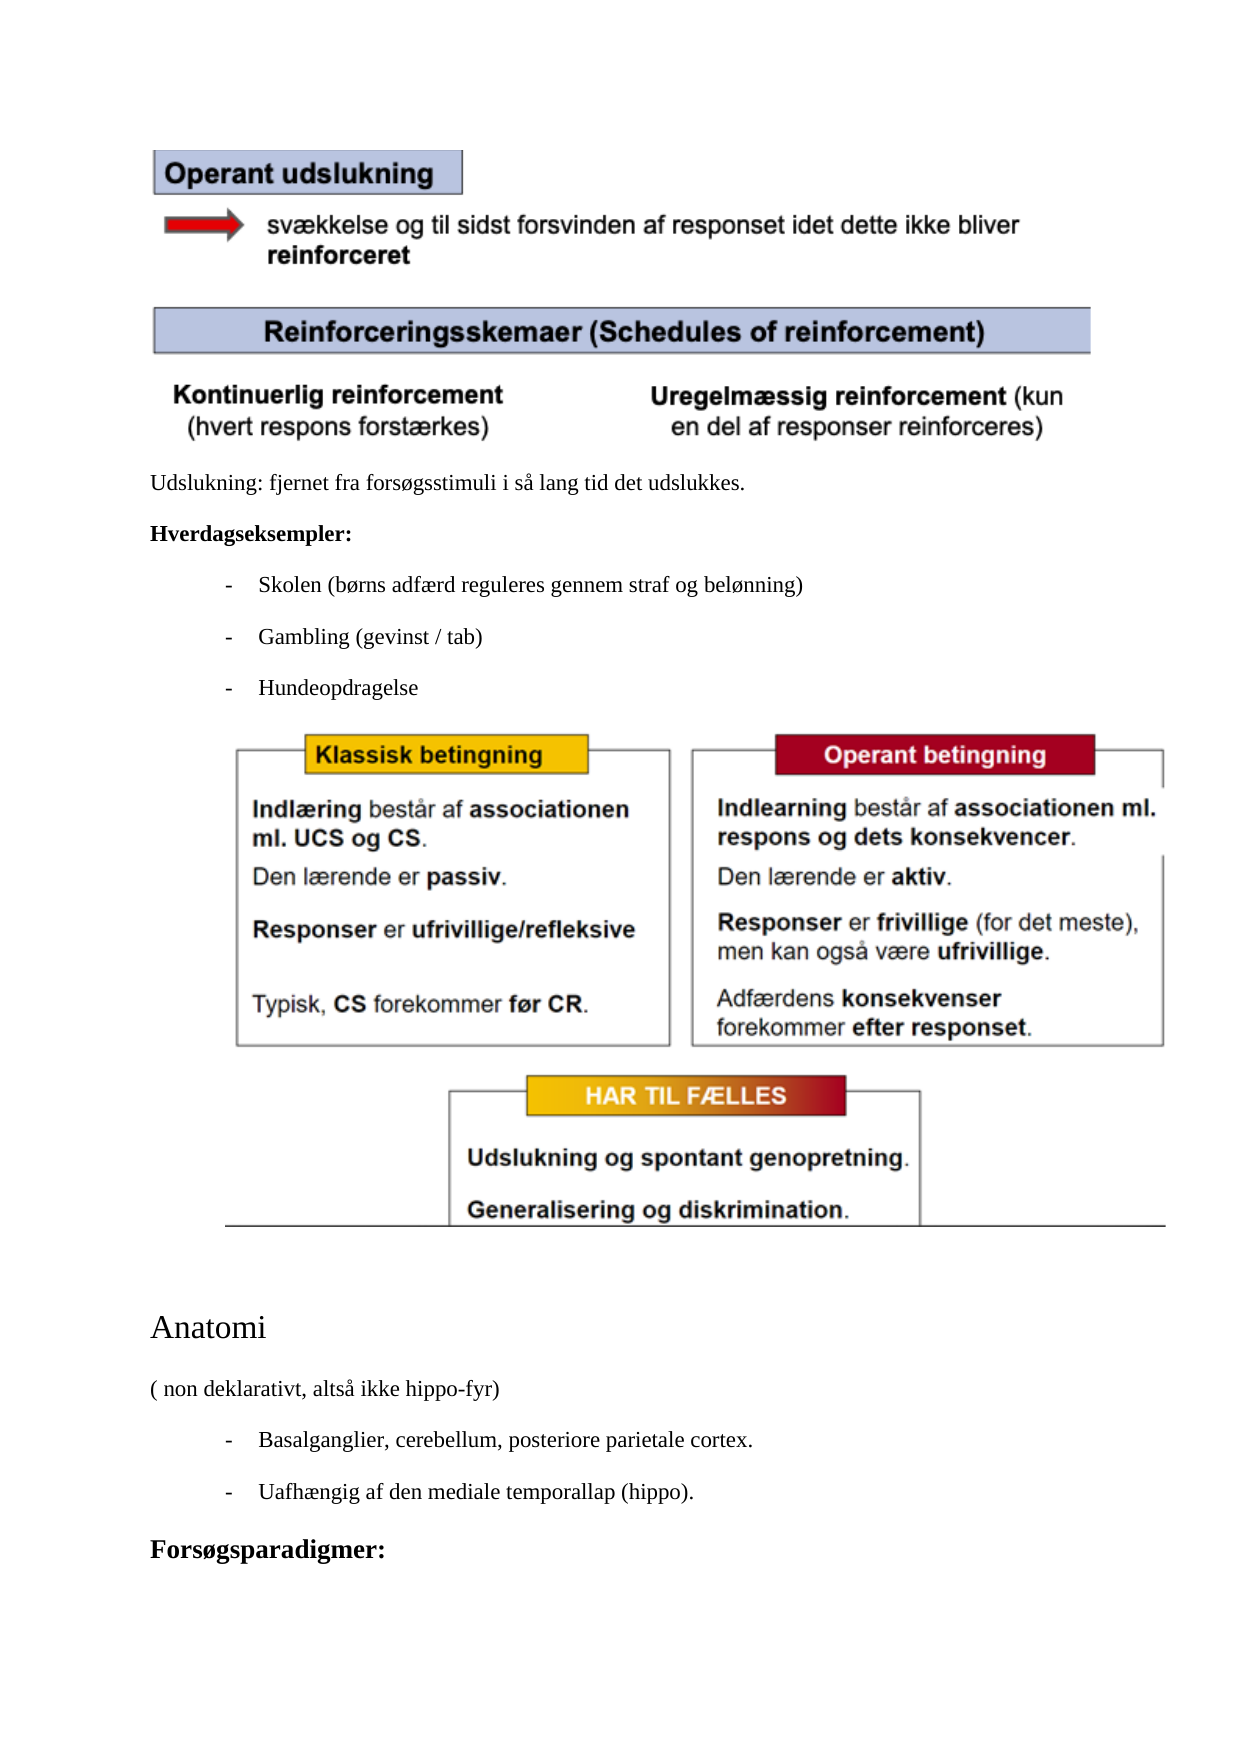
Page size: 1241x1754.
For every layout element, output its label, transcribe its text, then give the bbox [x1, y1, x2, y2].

text Hverdagseksempler: [150, 520, 1090, 546]
text ( non deklarativt, altså ikke hippo-fyr) [150, 1375, 1090, 1401]
text - Uafhængig af den mediale temporallap (hippo). [225, 1478, 1090, 1504]
text Udslukning: fjernet fra forsøgsstimuli i så lang tid det udslukkes. [150, 469, 1090, 495]
text - Basalganglier, cerebellum, posteriore parietale cortex. [225, 1426, 1090, 1453]
picture [150, 150, 1091, 444]
text - Gambling (gevinst / tab) [225, 623, 1090, 649]
subtitle Forsøgsparadigmer: [150, 1533, 1090, 1564]
text - Skolen (børns adfærd reguleres gennem straf og belønning) [225, 571, 1090, 598]
text - Hundeopdragelse [225, 674, 1090, 701]
picture [225, 725, 1166, 1227]
subtitle Anatomi [150, 1308, 1090, 1346]
